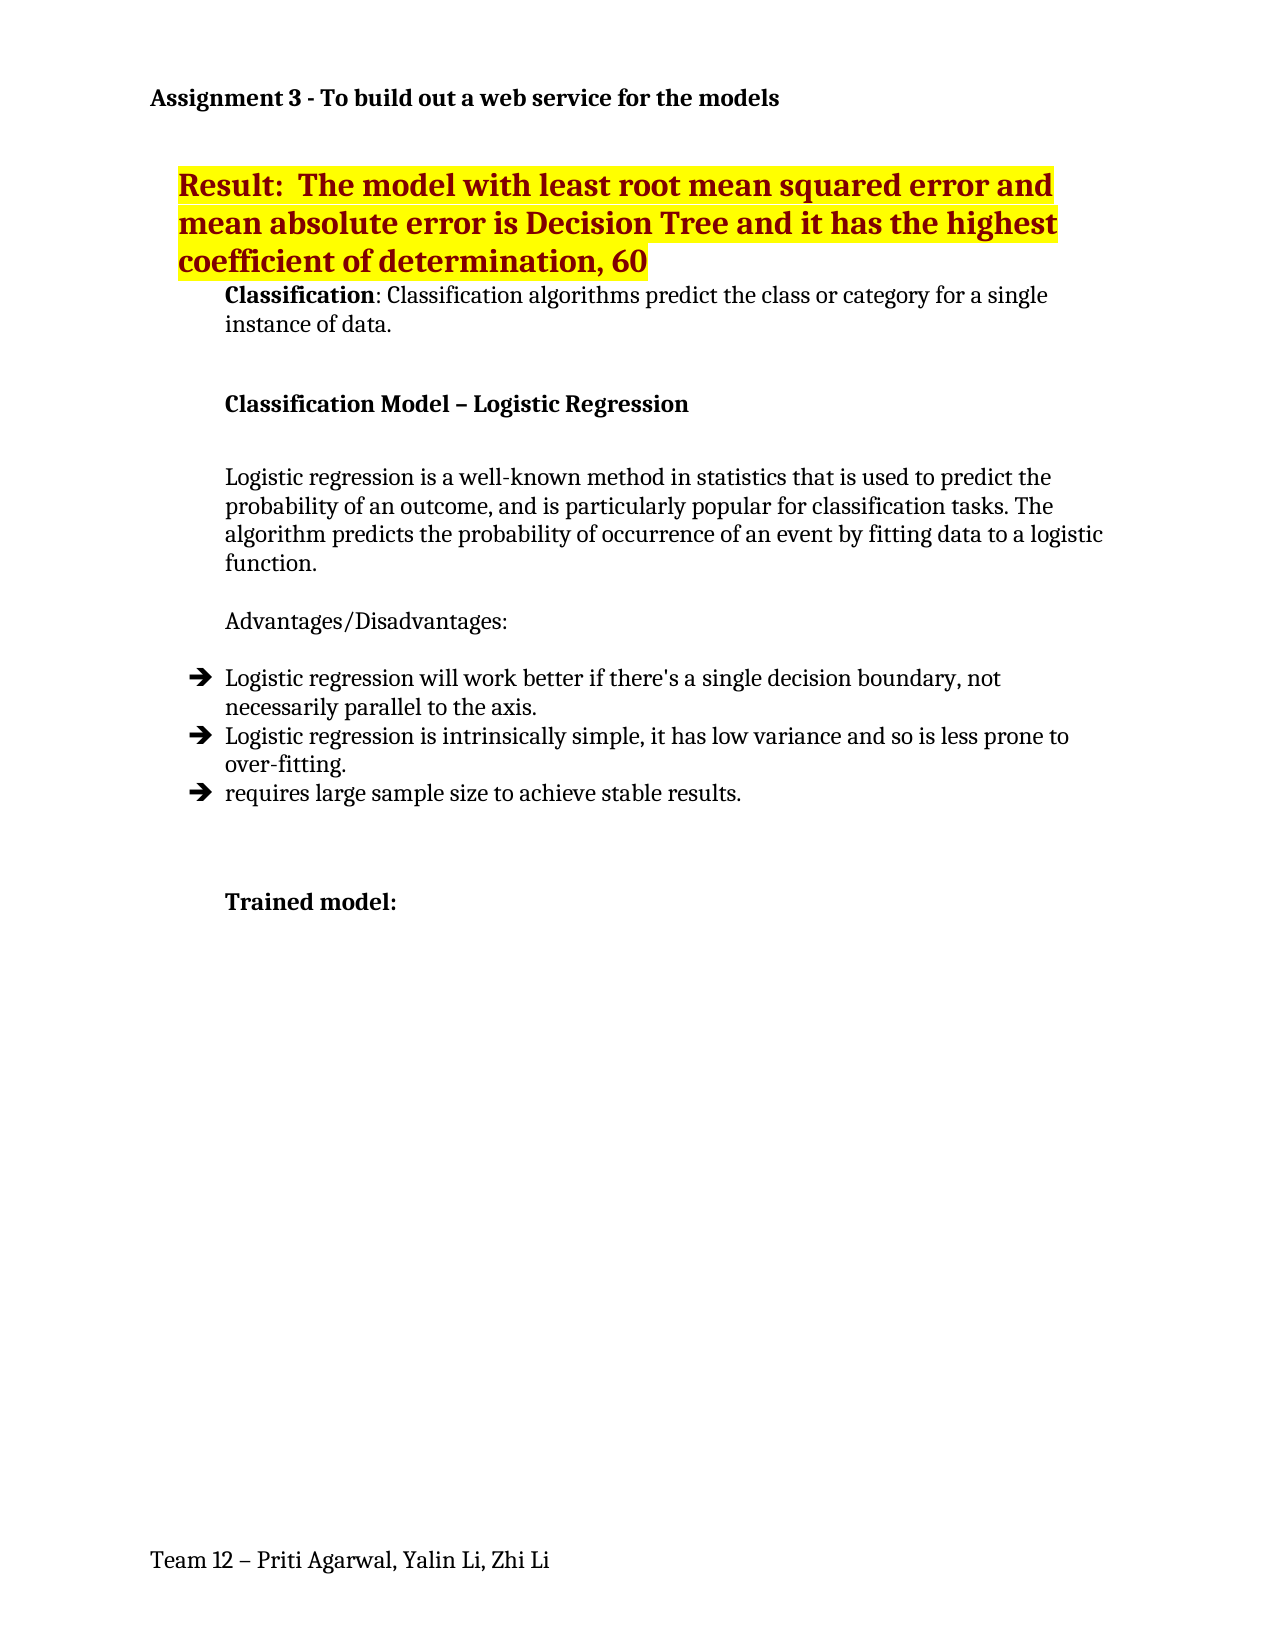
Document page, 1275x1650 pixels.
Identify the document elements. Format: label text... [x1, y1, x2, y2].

text Advantages/Disadvantages: [225, 607, 1125, 635]
list Logistic regression will work better if there's a single decision boundary, not necessarily parallel to the axis. [187, 664, 1075, 722]
text Result: The model with least root mean squared error and mean absolute error is Decision Tree and it has the highest coefficient of determination, 60 [178, 166, 1125, 281]
list Logistic regression is intrinsically simple, it has low variance and so is less prone to over-fitting. [187, 722, 1125, 779]
text Classification Model – Logistic Regression [178, 389, 1125, 418]
text Classification: Classification algorithms predict the class or category for a single instance of data. [225, 281, 1125, 339]
text Logistic regression is a well-known method in statistics that is used to predict the probability of an outcome, and is particularly popular for classification tasks. The algorithm predicts the probability of occurrence of an event by fitting data to a logistic function. [225, 463, 1125, 578]
text Trained model: [178, 887, 1125, 916]
list requires large sample size to achieve stable results. [187, 779, 1125, 808]
